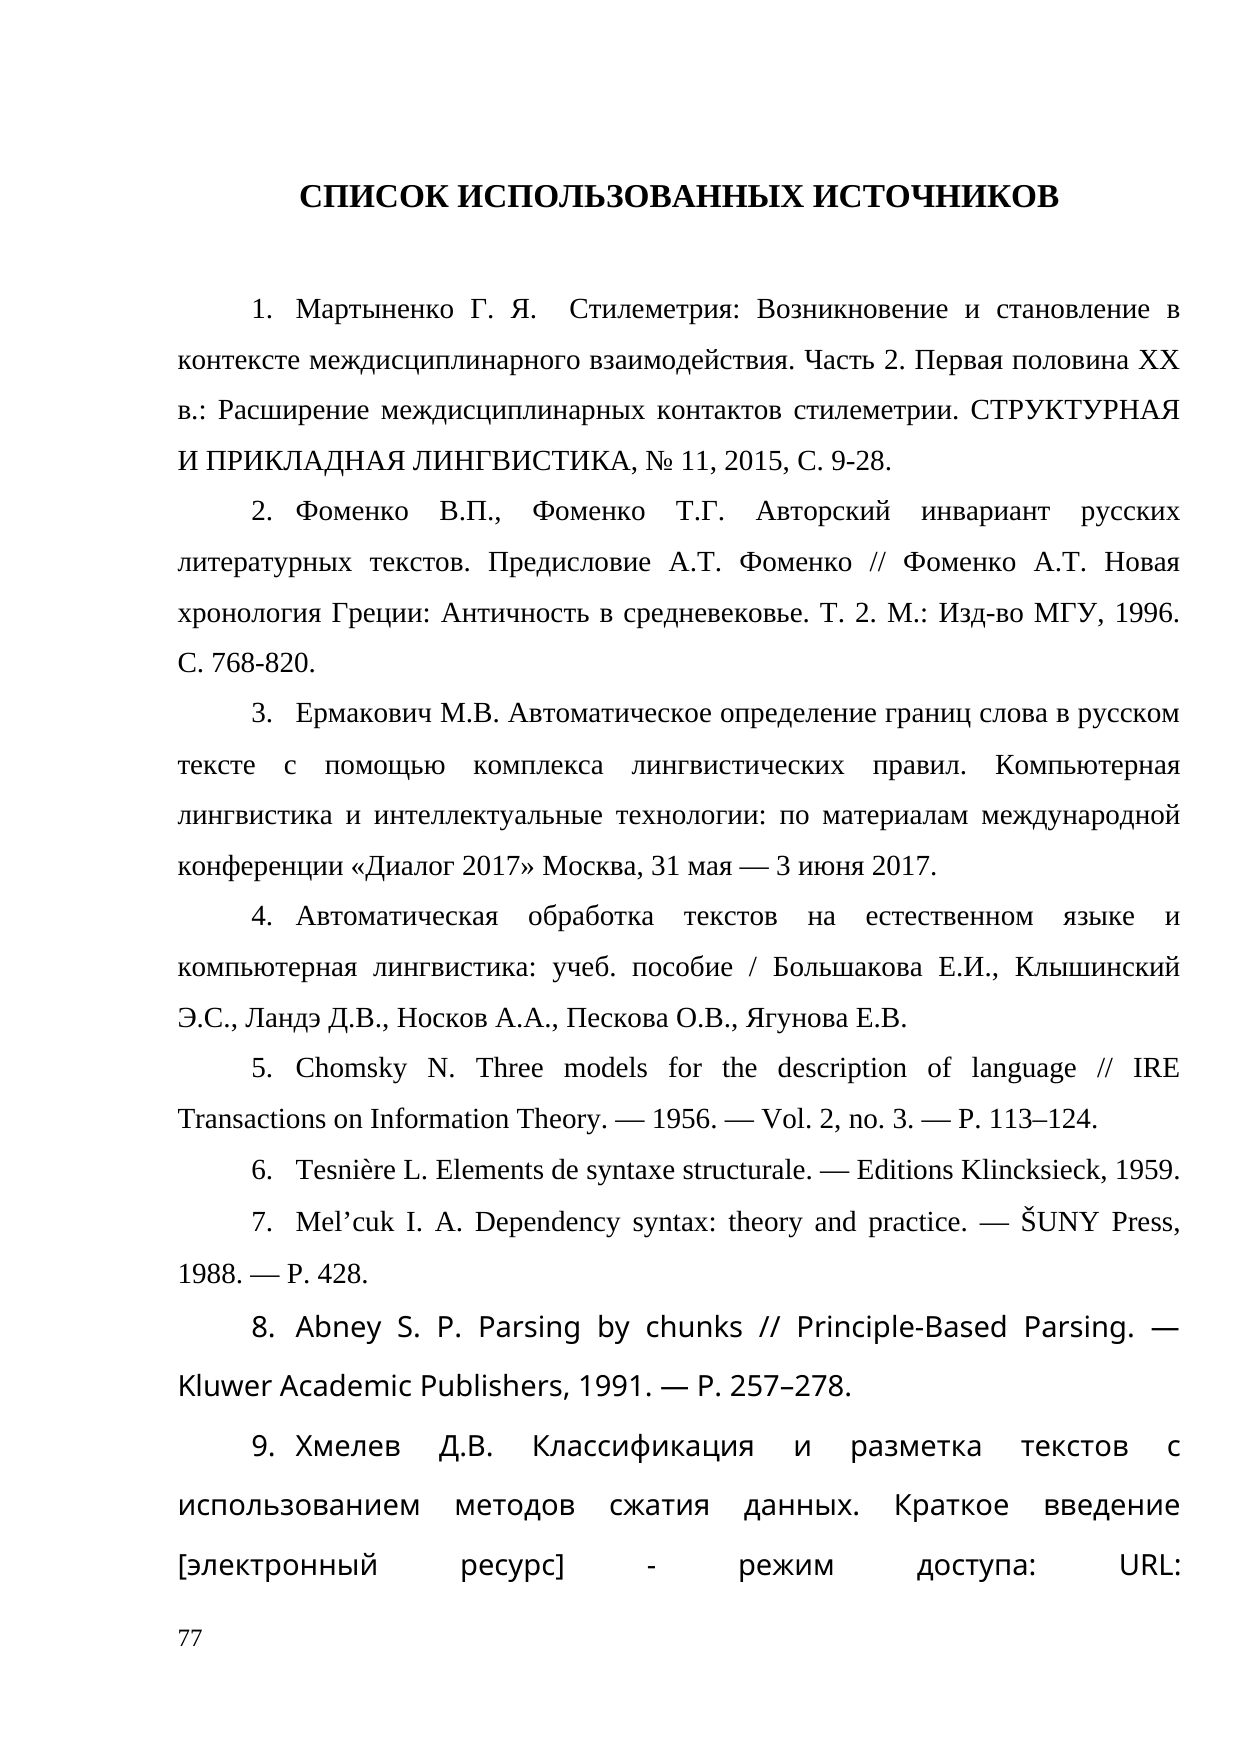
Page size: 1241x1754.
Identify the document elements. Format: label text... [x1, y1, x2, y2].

list ﻿Tesnière L. Elements de syntaxe structurale. — Editions Klincksieck, 1959. [177, 1152, 1181, 1187]
list Abney S. P. Parsing by chunks // Principle-Based Parsing. — Kluwer Academic Publishers, 1991. — P. 257–278. [177, 1306, 1181, 1405]
subtitle СПИСОК ИСПОЛЬЗОВАННЫХ ИСТОЧНИКОВ [177, 177, 1181, 215]
list Мартыненко Г. Я. Стилеметрия: Возникновение и становление в контексте междисциплинарного взаимодействия. Часть 2. Первая половина XX в.: Расширение междисциплинарных контактов стилеметрии. СТРУКТУРНАЯ И ПРИКЛАДНАЯ ЛИНГВИСТИКА, № 11, 2015, С. 9-28. [177, 292, 1181, 476]
list ﻿Ермакович М.В. Автоматическое определение границ слова в русском тексте с помощью комплекса лингвистических правил. Компьютерная лингвистика и интеллектуальные технологии: по материалам международной конференции «Диалог 2017» Москва, 31 мая — 3 июня 2017. [177, 695, 1181, 881]
list ﻿Фоменко В.П., Фоменко Т.Г. Авторский инвариант русских литературных текстов. Предисловие А.Т. Фоменко // Фоменко А.Т. Новая хронология Греции: Античность в средневековье. Т. 2. М.: Изд-во МГУ, 1996. С. 768-820. [177, 493, 1181, 679]
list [177, 1425, 1181, 1584]
list ﻿Mel’cuk I. A. Dependency syntax: theory and practice. — ŠUNY Press, 1988. — P. 428. [177, 1204, 1181, 1289]
list ﻿Автоматическая обработка текстов на естественном языке и компьютерная лингвистика: учеб. пособие / Большакова Е.И., Клышинский Э.С., Ландэ Д.В., Носков А.А., Пескова О.В., Ягунова Е.В. [177, 898, 1181, 1033]
list ﻿Chomsky N. Three models for the description of language // IRE Transactions on Information Theory. — 1956. — Vol. 2, no. 3. — P. 113–124. [177, 1050, 1181, 1135]
